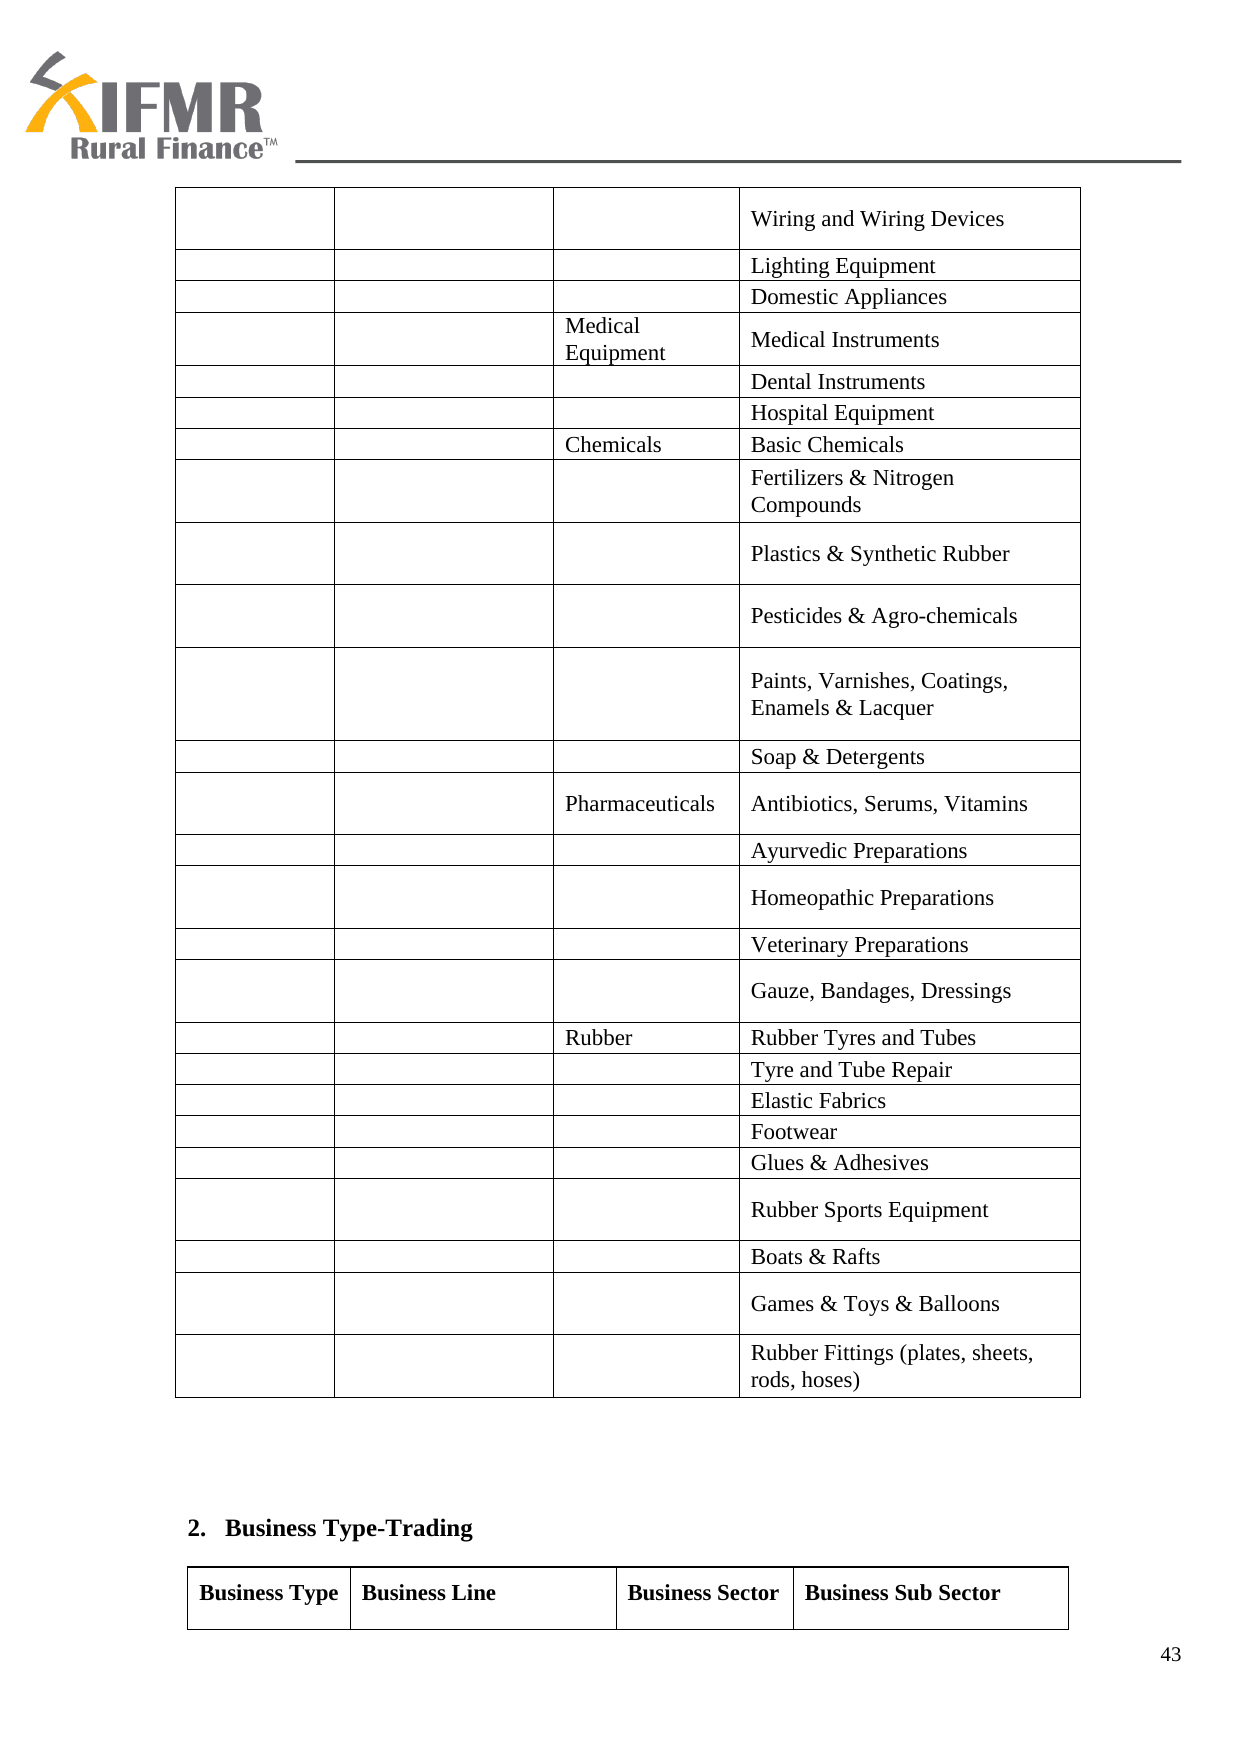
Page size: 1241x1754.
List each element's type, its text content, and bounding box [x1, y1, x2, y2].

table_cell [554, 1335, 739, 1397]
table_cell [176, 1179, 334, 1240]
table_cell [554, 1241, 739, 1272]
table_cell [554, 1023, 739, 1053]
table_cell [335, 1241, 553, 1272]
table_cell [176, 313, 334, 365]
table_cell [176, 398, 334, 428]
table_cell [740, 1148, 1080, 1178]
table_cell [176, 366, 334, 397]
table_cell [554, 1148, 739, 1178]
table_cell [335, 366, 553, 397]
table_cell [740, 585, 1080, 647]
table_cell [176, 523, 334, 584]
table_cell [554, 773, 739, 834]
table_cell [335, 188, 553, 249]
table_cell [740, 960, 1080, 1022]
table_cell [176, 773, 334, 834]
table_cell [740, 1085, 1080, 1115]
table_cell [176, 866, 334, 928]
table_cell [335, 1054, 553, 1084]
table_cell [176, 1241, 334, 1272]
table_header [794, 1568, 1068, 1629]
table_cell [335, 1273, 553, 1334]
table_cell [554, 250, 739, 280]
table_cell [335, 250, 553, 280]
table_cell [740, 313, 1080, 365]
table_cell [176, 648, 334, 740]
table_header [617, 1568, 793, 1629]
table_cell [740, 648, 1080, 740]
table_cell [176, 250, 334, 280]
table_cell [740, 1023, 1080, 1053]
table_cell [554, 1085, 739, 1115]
picture [18, 45, 284, 166]
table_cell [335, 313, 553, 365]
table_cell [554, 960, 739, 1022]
list Business Type-Trading [187, 1513, 1181, 1541]
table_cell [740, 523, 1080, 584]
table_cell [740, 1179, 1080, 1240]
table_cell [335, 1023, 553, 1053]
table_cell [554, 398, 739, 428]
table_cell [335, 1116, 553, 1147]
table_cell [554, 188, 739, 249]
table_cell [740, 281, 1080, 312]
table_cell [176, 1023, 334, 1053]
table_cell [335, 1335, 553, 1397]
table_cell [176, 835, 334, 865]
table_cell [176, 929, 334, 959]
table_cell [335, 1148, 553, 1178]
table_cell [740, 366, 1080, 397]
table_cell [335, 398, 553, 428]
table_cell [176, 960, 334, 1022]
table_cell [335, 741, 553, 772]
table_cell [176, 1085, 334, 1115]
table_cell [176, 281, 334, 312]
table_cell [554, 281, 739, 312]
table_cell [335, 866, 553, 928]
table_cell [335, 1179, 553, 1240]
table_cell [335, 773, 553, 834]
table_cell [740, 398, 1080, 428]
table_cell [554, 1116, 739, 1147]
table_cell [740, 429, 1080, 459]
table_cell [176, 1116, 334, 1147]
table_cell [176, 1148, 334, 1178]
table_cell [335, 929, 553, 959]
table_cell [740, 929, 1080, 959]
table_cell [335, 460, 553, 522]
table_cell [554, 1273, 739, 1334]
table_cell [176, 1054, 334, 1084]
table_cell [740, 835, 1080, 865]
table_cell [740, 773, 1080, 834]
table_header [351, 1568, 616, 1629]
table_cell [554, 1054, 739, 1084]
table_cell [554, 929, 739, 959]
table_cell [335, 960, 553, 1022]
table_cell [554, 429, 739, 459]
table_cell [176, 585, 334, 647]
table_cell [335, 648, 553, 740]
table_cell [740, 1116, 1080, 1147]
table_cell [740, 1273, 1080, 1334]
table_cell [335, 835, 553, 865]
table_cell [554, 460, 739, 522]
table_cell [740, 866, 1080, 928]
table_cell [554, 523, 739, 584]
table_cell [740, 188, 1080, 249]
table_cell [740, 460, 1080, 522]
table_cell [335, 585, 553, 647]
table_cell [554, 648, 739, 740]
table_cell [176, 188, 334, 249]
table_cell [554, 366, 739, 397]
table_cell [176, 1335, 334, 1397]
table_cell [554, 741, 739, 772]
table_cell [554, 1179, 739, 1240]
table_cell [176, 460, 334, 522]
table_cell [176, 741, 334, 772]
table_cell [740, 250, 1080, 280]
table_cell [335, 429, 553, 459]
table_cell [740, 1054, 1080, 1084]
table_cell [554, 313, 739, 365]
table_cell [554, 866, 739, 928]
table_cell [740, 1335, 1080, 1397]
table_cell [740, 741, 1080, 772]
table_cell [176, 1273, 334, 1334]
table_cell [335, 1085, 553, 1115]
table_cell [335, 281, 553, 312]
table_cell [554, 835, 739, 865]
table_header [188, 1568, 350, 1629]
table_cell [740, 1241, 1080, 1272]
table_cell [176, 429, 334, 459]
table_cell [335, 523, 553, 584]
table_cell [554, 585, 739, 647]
